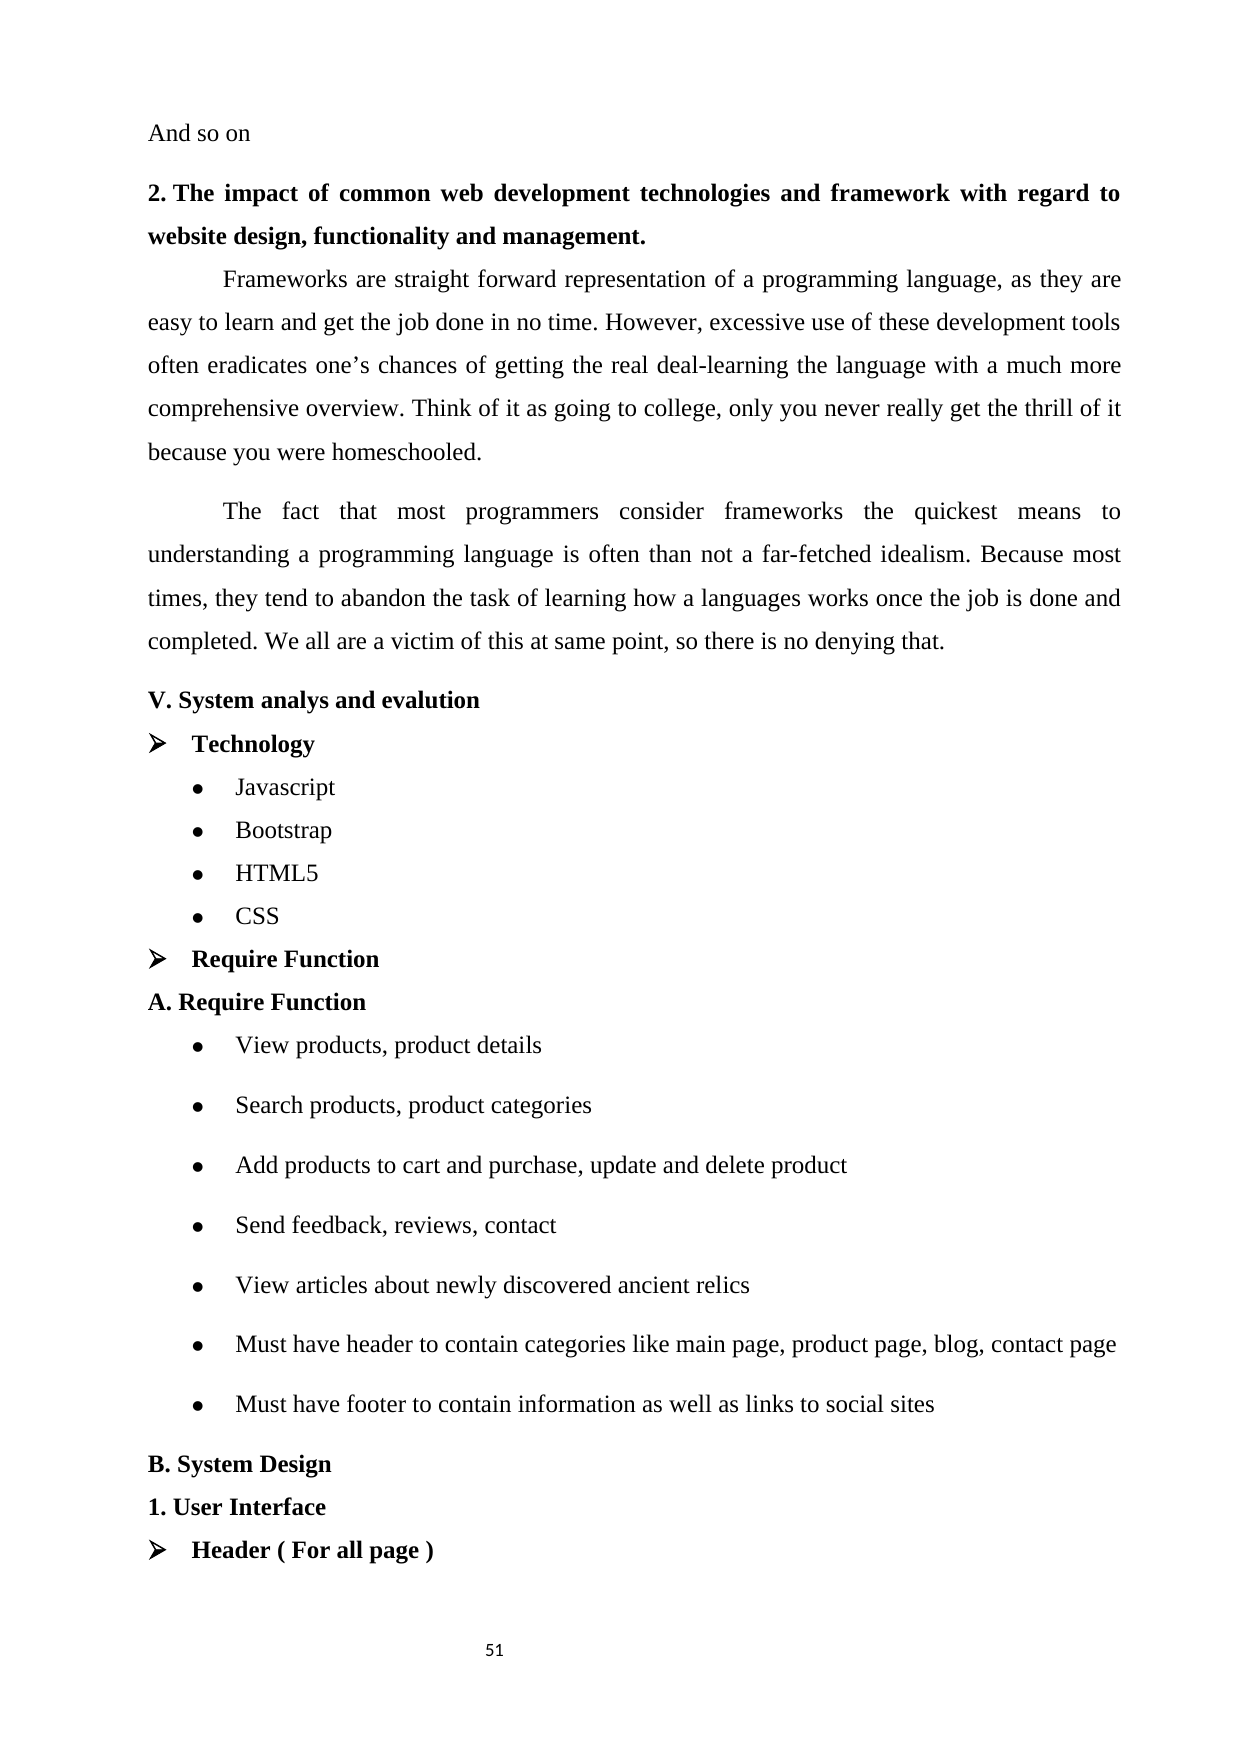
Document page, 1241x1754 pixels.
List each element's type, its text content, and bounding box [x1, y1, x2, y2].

list Must have header to contain categories like main page, product page, blog, contact page [191, 1329, 1122, 1358]
list HTML5 [191, 858, 1122, 887]
list Add products to cart and purchase, update and delete product [191, 1150, 1122, 1179]
list CSS [191, 901, 1122, 930]
text And so on [148, 118, 1122, 147]
list The impact of common web development technologies and framework with regard to website design, functionality and management. [148, 178, 1122, 250]
list User Interface [148, 1492, 1122, 1521]
list Technology [148, 729, 1122, 757]
list Bootstrap [191, 815, 1122, 844]
list Must have footer to contain information as well as links to social sites [191, 1389, 1122, 1418]
list System analys and evalution [148, 686, 1122, 714]
list System Design [148, 1449, 1122, 1478]
list View articles about newly discovered ancient relics [191, 1270, 1122, 1298]
list Require Function [148, 987, 1122, 1016]
text Frameworks are straight forward representation of a programming language, as they are easy to learn and get the job done in no time. However, excessive use of these development tools often eradicates one’s chances of getting the real deal-learning the language with a much more comprehensive overview. Think of it as going to college, only you never really get the thrill of it because you were homeschooled. [148, 264, 1122, 465]
list Send feedback, reviews, contact [191, 1210, 1122, 1239]
list View products, product details [191, 1031, 1122, 1059]
list Require Function [148, 944, 1122, 973]
text The fact that most programmers consider frameworks the quickest means to understanding a programming language is often than not a far-fetched idealism. Because most times, they tend to abandon the task of learning how a languages works once the job is done and completed. We all are a victim of this at same point, so there is no denying that. [148, 496, 1122, 654]
list Javascript [191, 772, 1122, 801]
list Header ( For all page ) [148, 1535, 1122, 1564]
list Search products, product categories [191, 1090, 1122, 1119]
